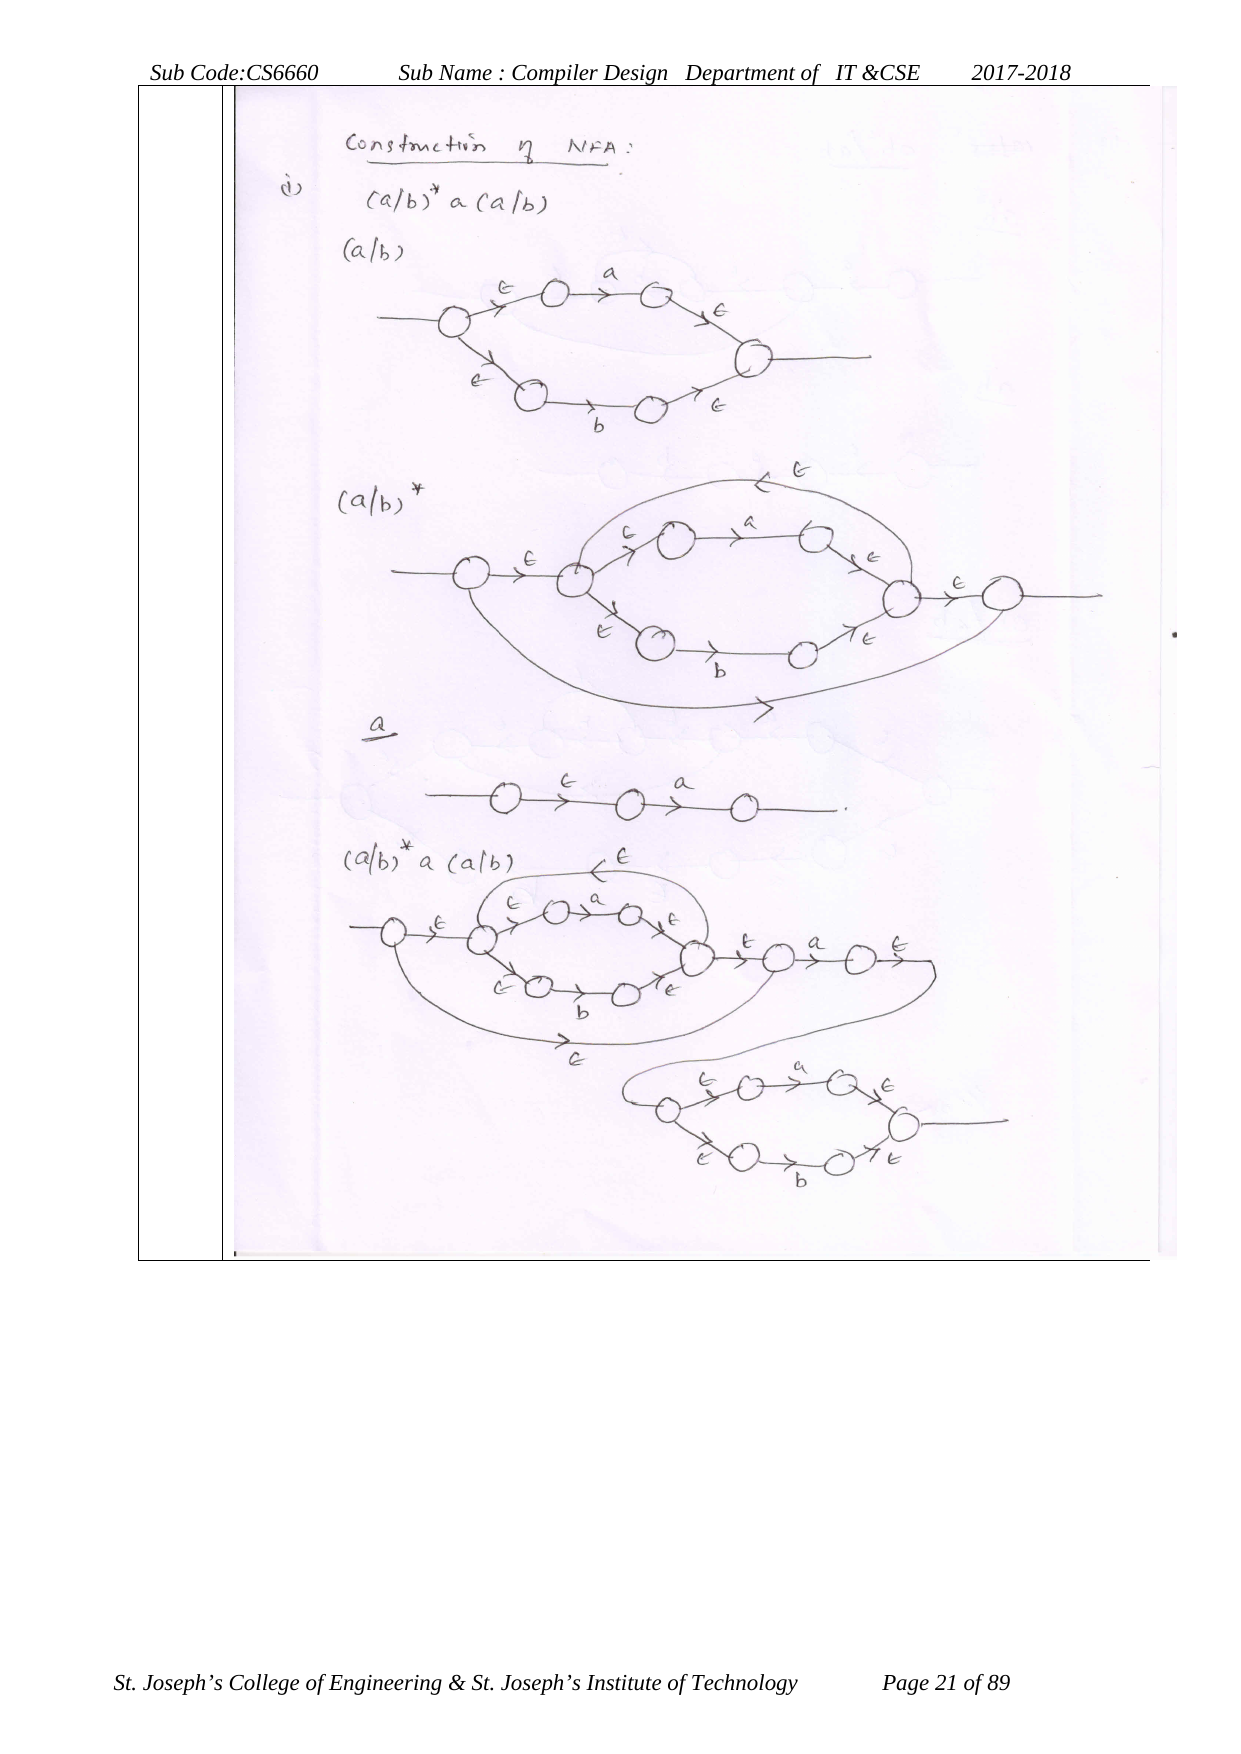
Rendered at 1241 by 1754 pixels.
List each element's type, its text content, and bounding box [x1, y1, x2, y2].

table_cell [223, 86, 234, 1260]
table_cell 7 [139, 86, 222, 1260]
picture [234, 86, 1177, 1260]
